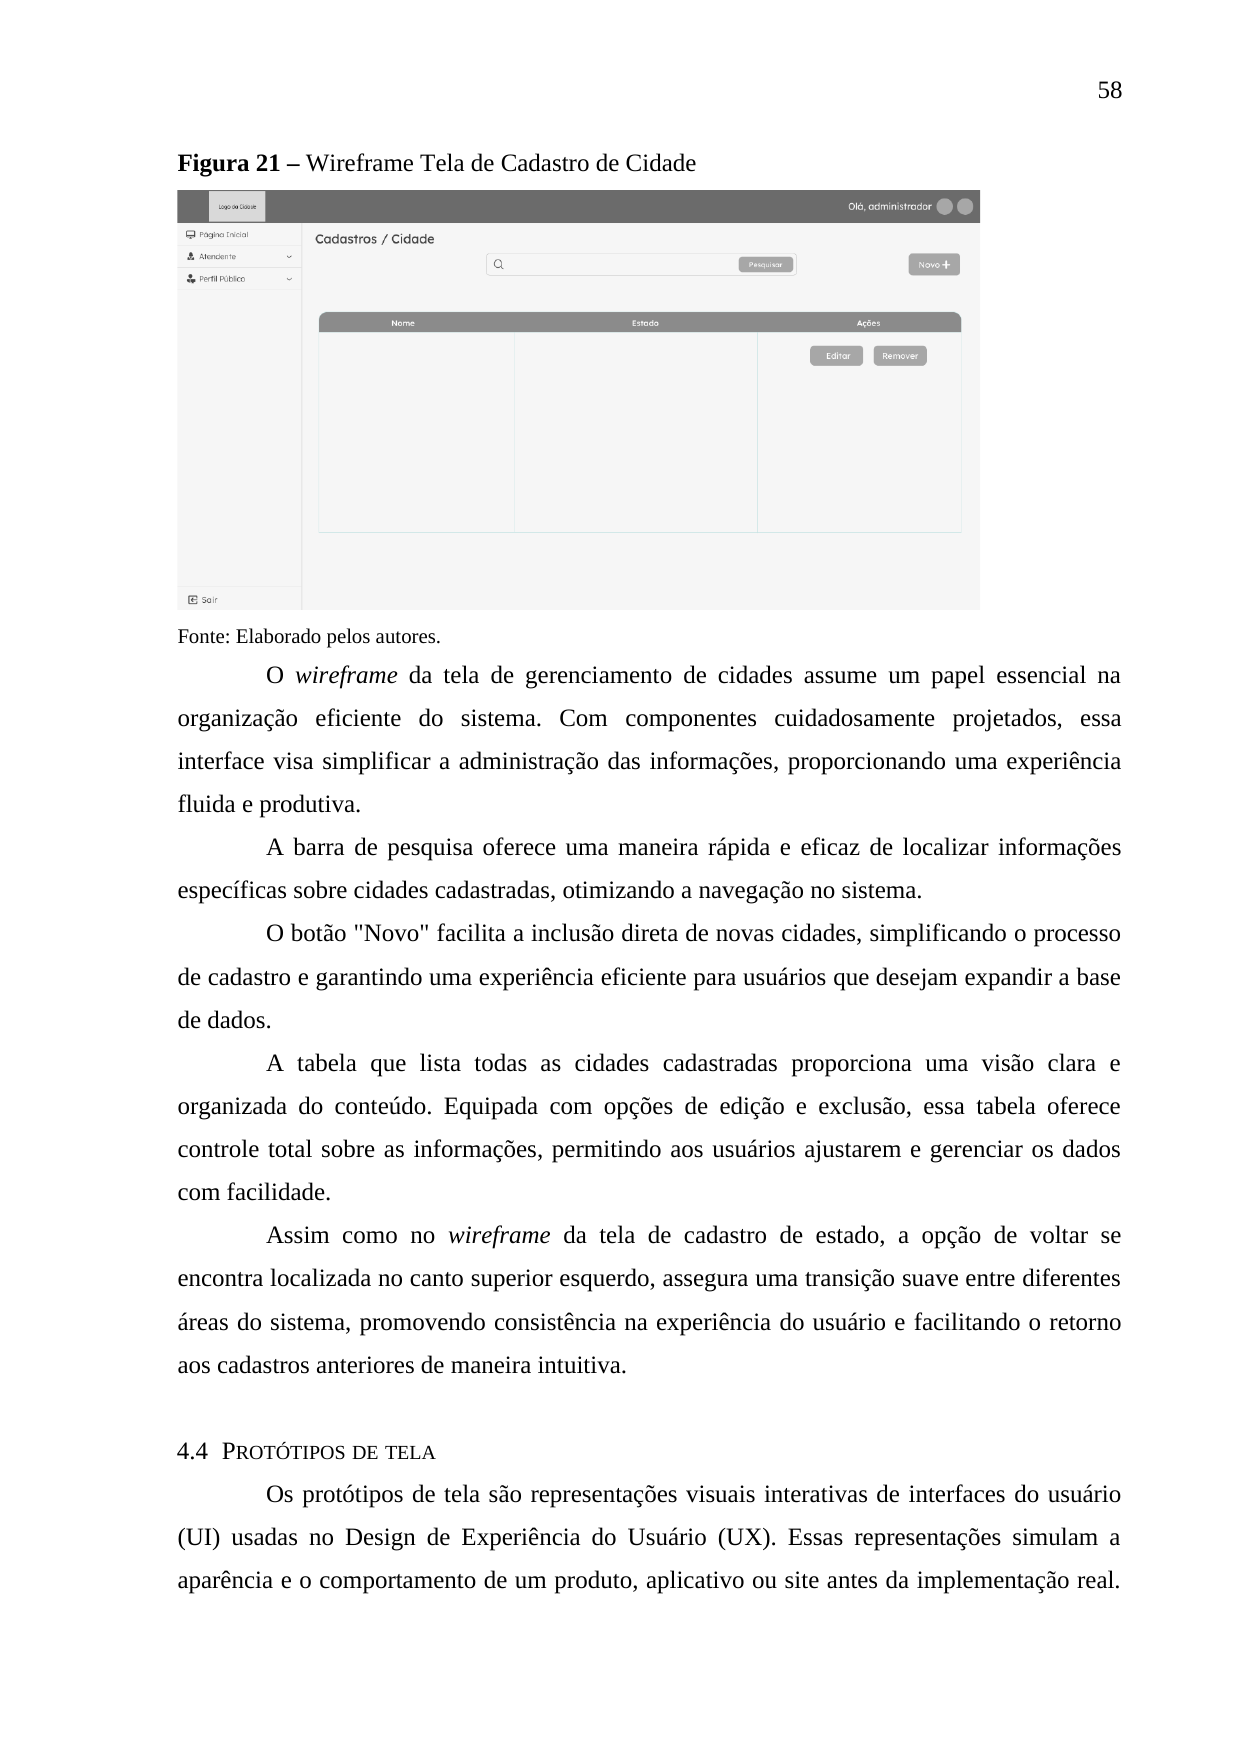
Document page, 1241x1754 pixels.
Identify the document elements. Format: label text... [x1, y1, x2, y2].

picture [177, 190, 981, 610]
text Fonte: Elaborado pelos autores. [177, 624, 1122, 648]
text O botão "Novo" facilita a inclusão direta de novas cidades, simplificando o processo de cadastro e garantindo uma experiência eficiente para usuários que desejam expandir a base de dados. [177, 918, 1122, 1033]
subtitle Protótipos de tela [177, 1436, 1122, 1465]
text A tabela que lista todas as cidades cadastradas proporciona uma visão clara e organizada do conteúdo. Equipada com opções de edição e exclusão, essa tabela oferece controle total sobre as informações, permitindo aos usuários ajustarem e gerenciar os dados com facilidade. [177, 1048, 1122, 1206]
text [177, 1479, 1122, 1594]
text Assim como no wireframe da tela de cadastro de estado, a opção de voltar se encontra localizada no canto superior esquerdo, assegura uma transição suave entre diferentes áreas do sistema, promovendo consistência na experiência do usuário e facilitando o retorno aos cadastros anteriores de maneira intuitiva. [177, 1220, 1122, 1378]
text A barra de pesquisa oferece uma maneira rápida e eficaz de localizar informações específicas sobre cidades cadastradas, otimizando a navegação no sistema. [177, 832, 1122, 904]
text O wireframe da tela de gerenciamento de cidades assume um papel essencial na organização eficiente do sistema. Com componentes cuidadosamente projetados, essa interface visa simplificar a administração das informações, proporcionando uma experiência fluida e produtiva. [177, 660, 1122, 818]
